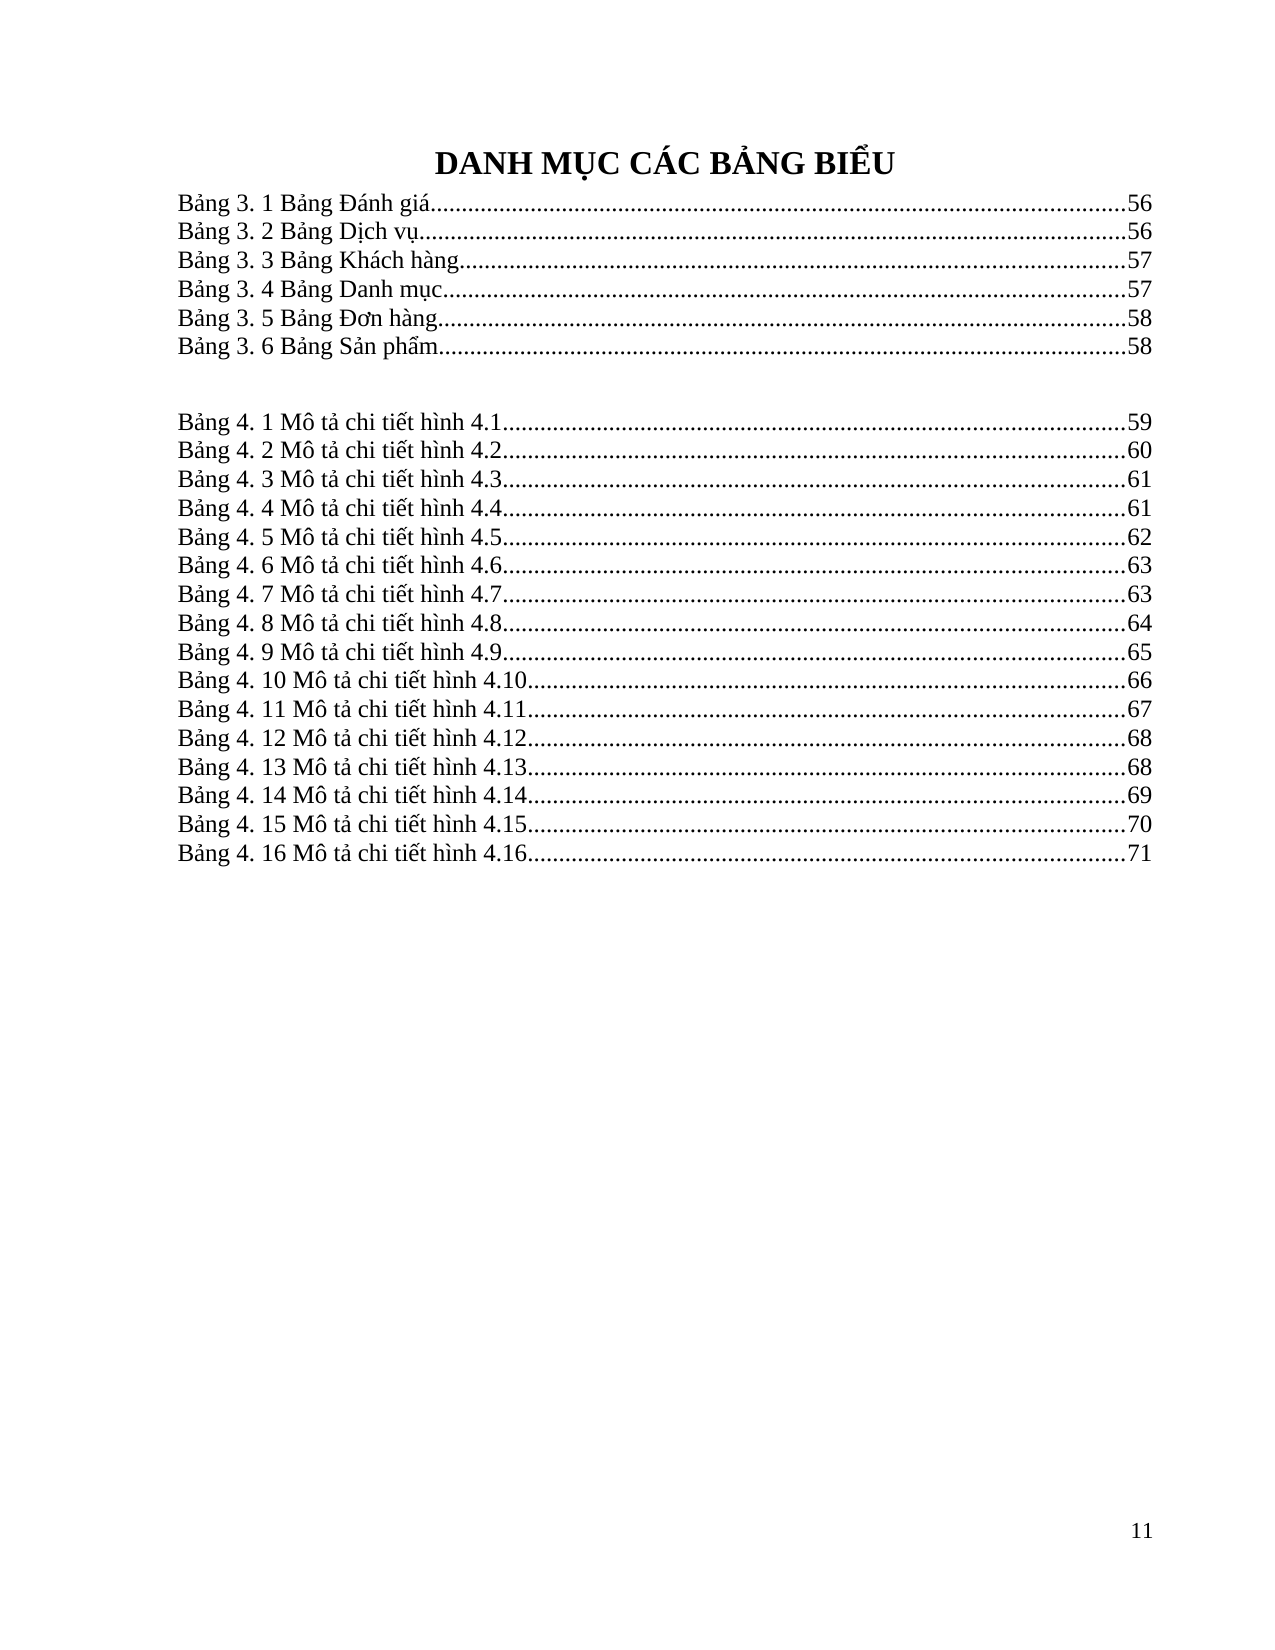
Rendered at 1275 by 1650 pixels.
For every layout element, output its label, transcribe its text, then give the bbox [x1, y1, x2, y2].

subtitle DANH MỤC CÁC BẢNG BIỂU [177, 143, 1153, 181]
text Bảng 3. 5 Bảng Đơn hàng 58 [177, 303, 1153, 331]
text Bảng 3. 3 Bảng Khách hàng 57 [177, 245, 1153, 274]
text Bảng 4. 9 Mô tả chi tiết hình 4.9 65 [177, 637, 1153, 666]
text Bảng 4. 16 Mô tả chi tiết hình 4.16 71 [177, 838, 1153, 867]
text Bảng 4. 2 Mô tả chi tiết hình 4.2 60 [177, 436, 1153, 464]
text Bảng 3. 4 Bảng Danh mục 57 [177, 274, 1153, 303]
text Bảng 3. 1 Bảng Đánh giá 56 [177, 188, 1153, 216]
text Bảng 4. 1 Mô tả chi tiết hình 4.1 59 [177, 407, 1153, 436]
text Bảng 4. 7 Mô tả chi tiết hình 4.7 63 [177, 579, 1153, 608]
text Bảng 4. 14 Mô tả chi tiết hình 4.14 69 [177, 781, 1153, 809]
text Bảng 4. 5 Mô tả chi tiết hình 4.5 62 [177, 522, 1153, 551]
text Bảng 4. 8 Mô tả chi tiết hình 4.8 64 [177, 608, 1153, 637]
text Bảng 4. 10 Mô tả chi tiết hình 4.10 66 [177, 666, 1153, 694]
text Bảng 4. 4 Mô tả chi tiết hình 4.4 61 [177, 493, 1153, 522]
text Bảng 4. 3 Mô tả chi tiết hình 4.3 61 [177, 464, 1153, 493]
text Bảng 4. 6 Mô tả chi tiết hình 4.6 63 [177, 551, 1153, 579]
text Bảng 4. 11 Mô tả chi tiết hình 4.11 67 [177, 694, 1153, 723]
text Bảng 3. 2 Bảng Dịch vụ 56 [177, 216, 1153, 245]
text Bảng 4. 12 Mô tả chi tiết hình 4.12 68 [177, 723, 1153, 752]
text Bảng 4. 15 Mô tả chi tiết hình 4.15 70 [177, 809, 1153, 838]
text Bảng 3. 6 Bảng Sản phẩm 58 [177, 331, 1153, 360]
text Bảng 4. 13 Mô tả chi tiết hình 4.13 68 [177, 752, 1153, 781]
